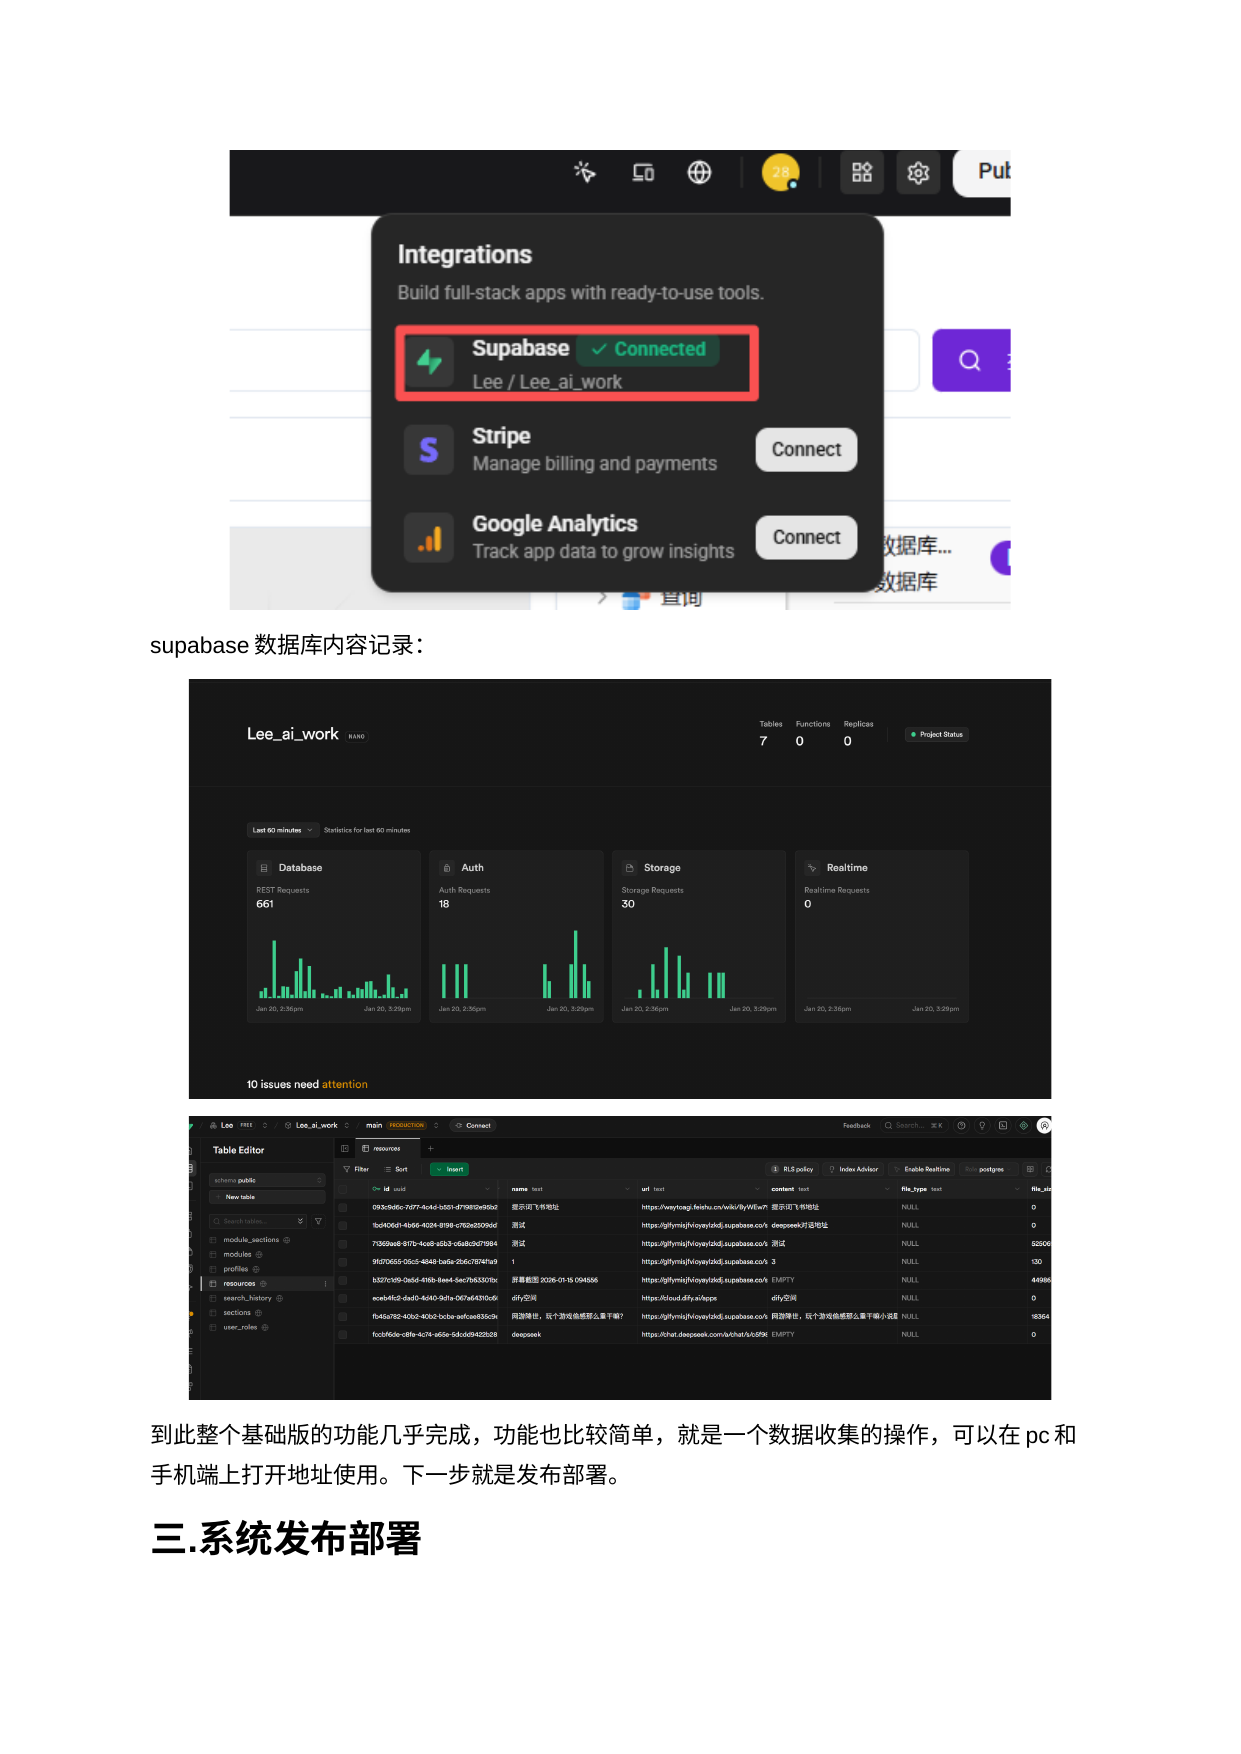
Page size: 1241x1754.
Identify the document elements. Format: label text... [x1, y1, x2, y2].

text supabase数据库内容记录： [150, 627, 1090, 661]
text 到此整个基础版的功能几乎完成，功能也比较简单，就是一个数据收集的操作，可以在pc和手机端上打开地址使用。下一步就是发布部署。 [150, 1417, 1090, 1490]
picture [188, 679, 1052, 1099]
picture [229, 150, 1011, 610]
picture [188, 1116, 1052, 1400]
